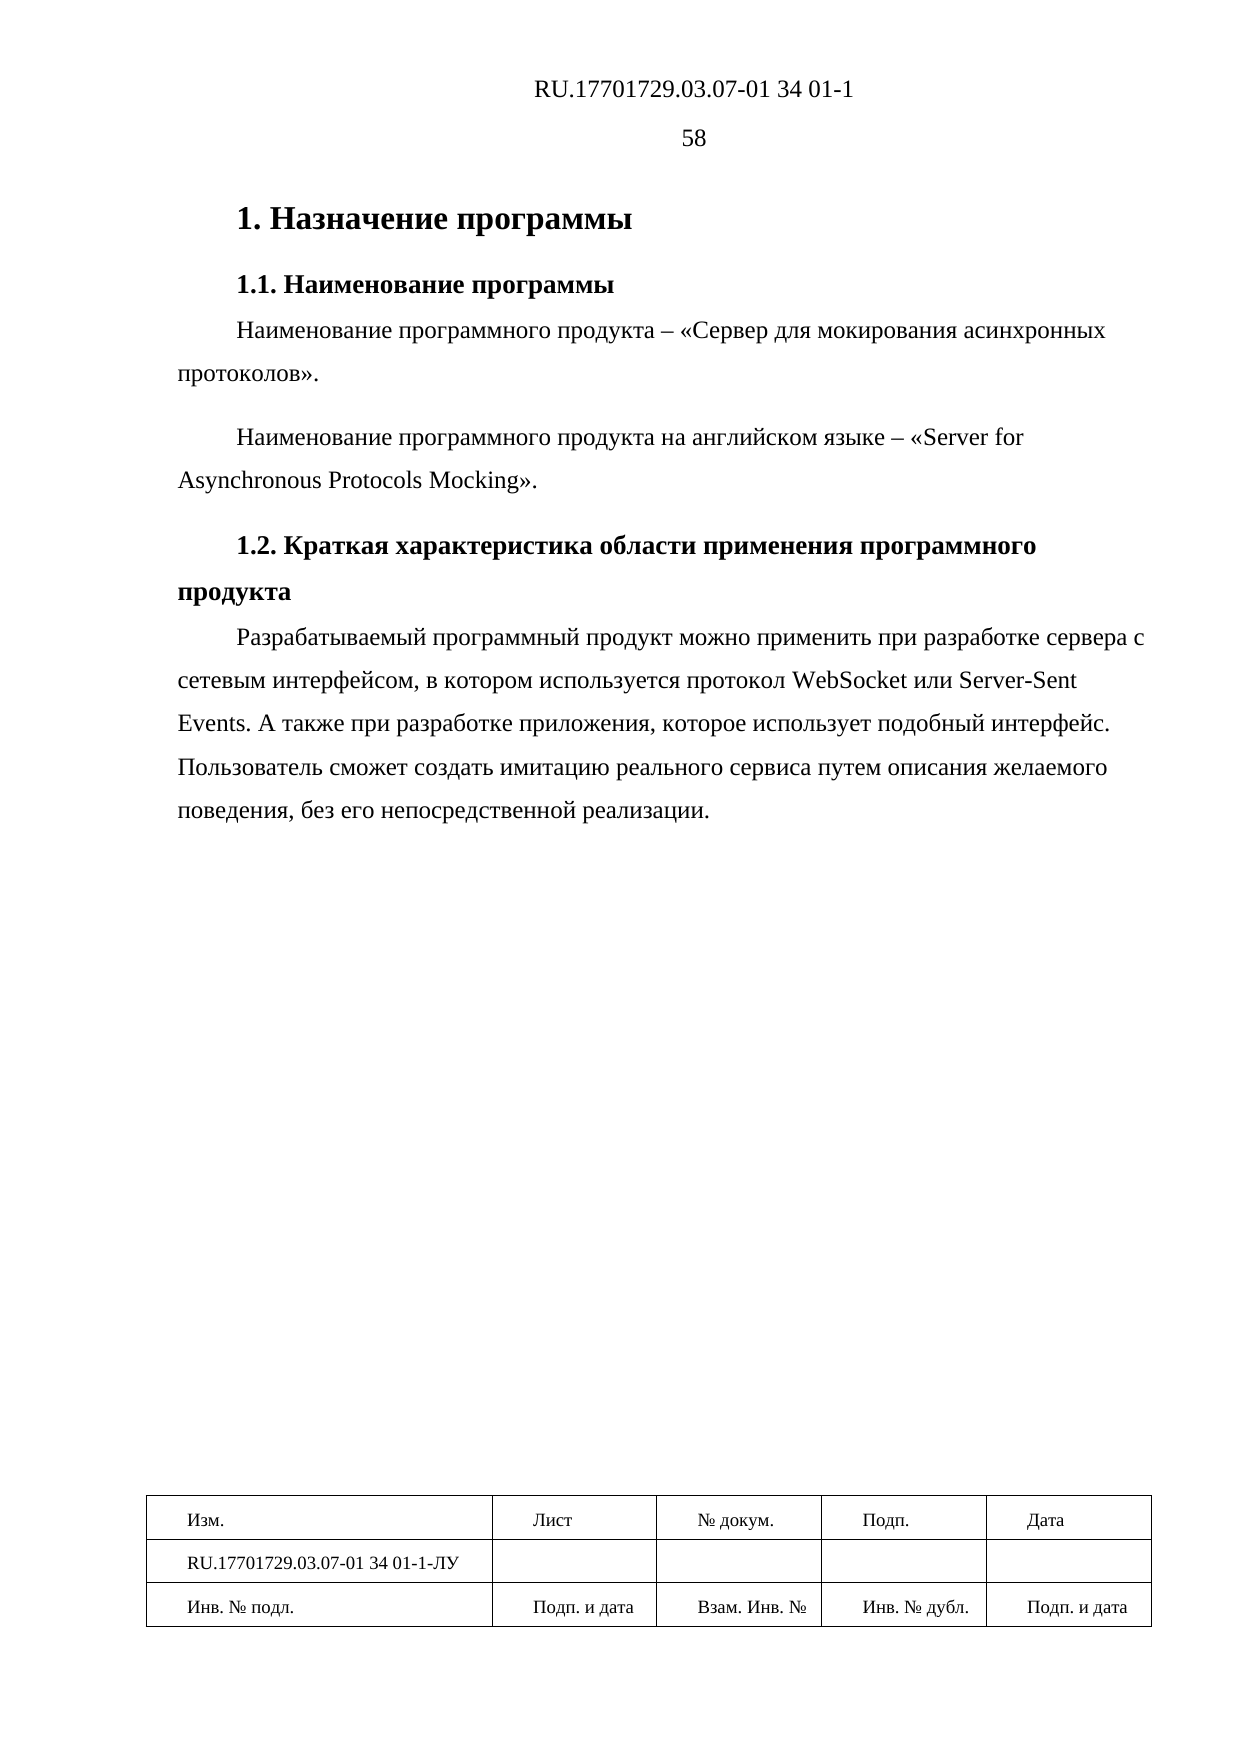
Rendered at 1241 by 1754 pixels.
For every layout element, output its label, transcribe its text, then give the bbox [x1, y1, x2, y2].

text Наименование программного продукта – «Сервер для мокирования асинхронных протоколов». [177, 315, 1152, 387]
subtitle 1.1. Наименование программы [177, 268, 1152, 299]
subtitle 1.2. Краткая характеристика области применения программного продукта [177, 529, 1152, 607]
text Наименование программного продукта на английском языке – «Server for Asynchronous Protocols Mocking». [177, 422, 1152, 494]
text Разрабатываемый программный продукт можно применить при разработке сервера с сетевым интерфейсом, в котором используется протокол WebSocket или Server-Sent Events. А также при разработке приложения, которое использует подобный интерфейс. Пользователь сможет создать имитацию реального сервиса путем описания желаемого поведения, без его непосредственной реализации. [177, 622, 1152, 823]
subtitle 1. Назначение программы [177, 198, 1152, 236]
